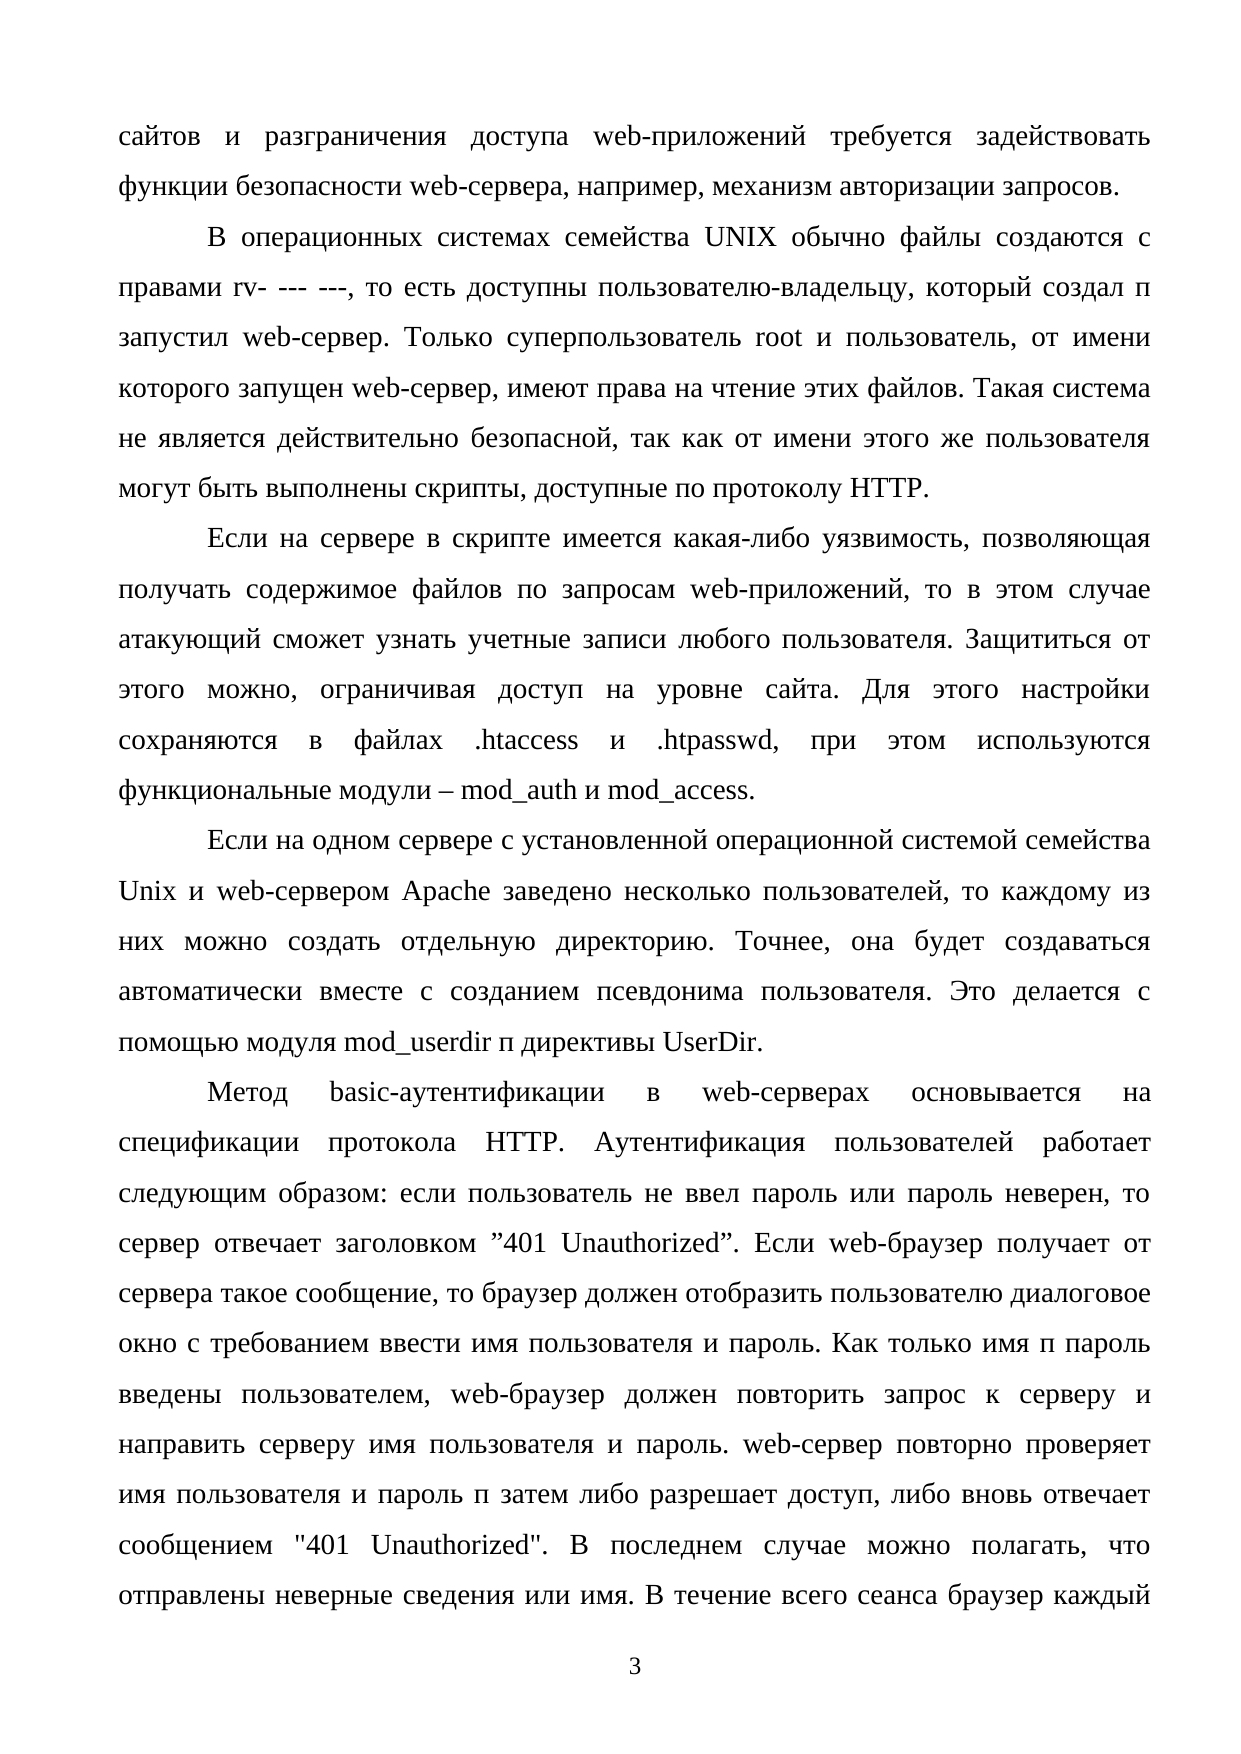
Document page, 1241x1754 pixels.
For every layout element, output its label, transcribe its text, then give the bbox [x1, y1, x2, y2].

text Если на одном сервере с установленной операционной системой семейства Unix и web-сервером Apache заведено несколько пользователей, то каждому из них можно создать отдельную директорию. Точнее, она будет создаваться автоматически вместе с созданием псевдонима пользователя. Это делается с помощью модуля mod_userdir п директивы UserDir. [118, 822, 1152, 1057]
text Если на сервере в скрипте имеется какая-либо уязвимость, позволяющая получать содержимое файлов по запросам web-приложений, то в этом случае атакующий сможет узнать учетные записи любого пользователя. Защититься от этого можно, ограничивая доступ на уровне сайта. Для этого настройки сохраняются в файлах .htaccess и .htpasswd, при этом используются функциональные модули – mod_auth и mod_ассеss. [118, 521, 1152, 806]
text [118, 118, 1152, 202]
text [118, 1074, 1152, 1611]
text В операционных системах семейства UNIX обычно файлы создаются с правами rv- --- ---, то есть доступны пользователю-владельцу, который создал п запустил web-ceрвep. Только суперпользователь root и пользователь, от имени которого запущен web-ceрвep, имеют права на чтение этих файлов. Такая система не является действительно безопасной, так как от имени этого же пользователя могут быть выполнены скрипты, доступные по протоколу НТТР. [118, 219, 1152, 504]
